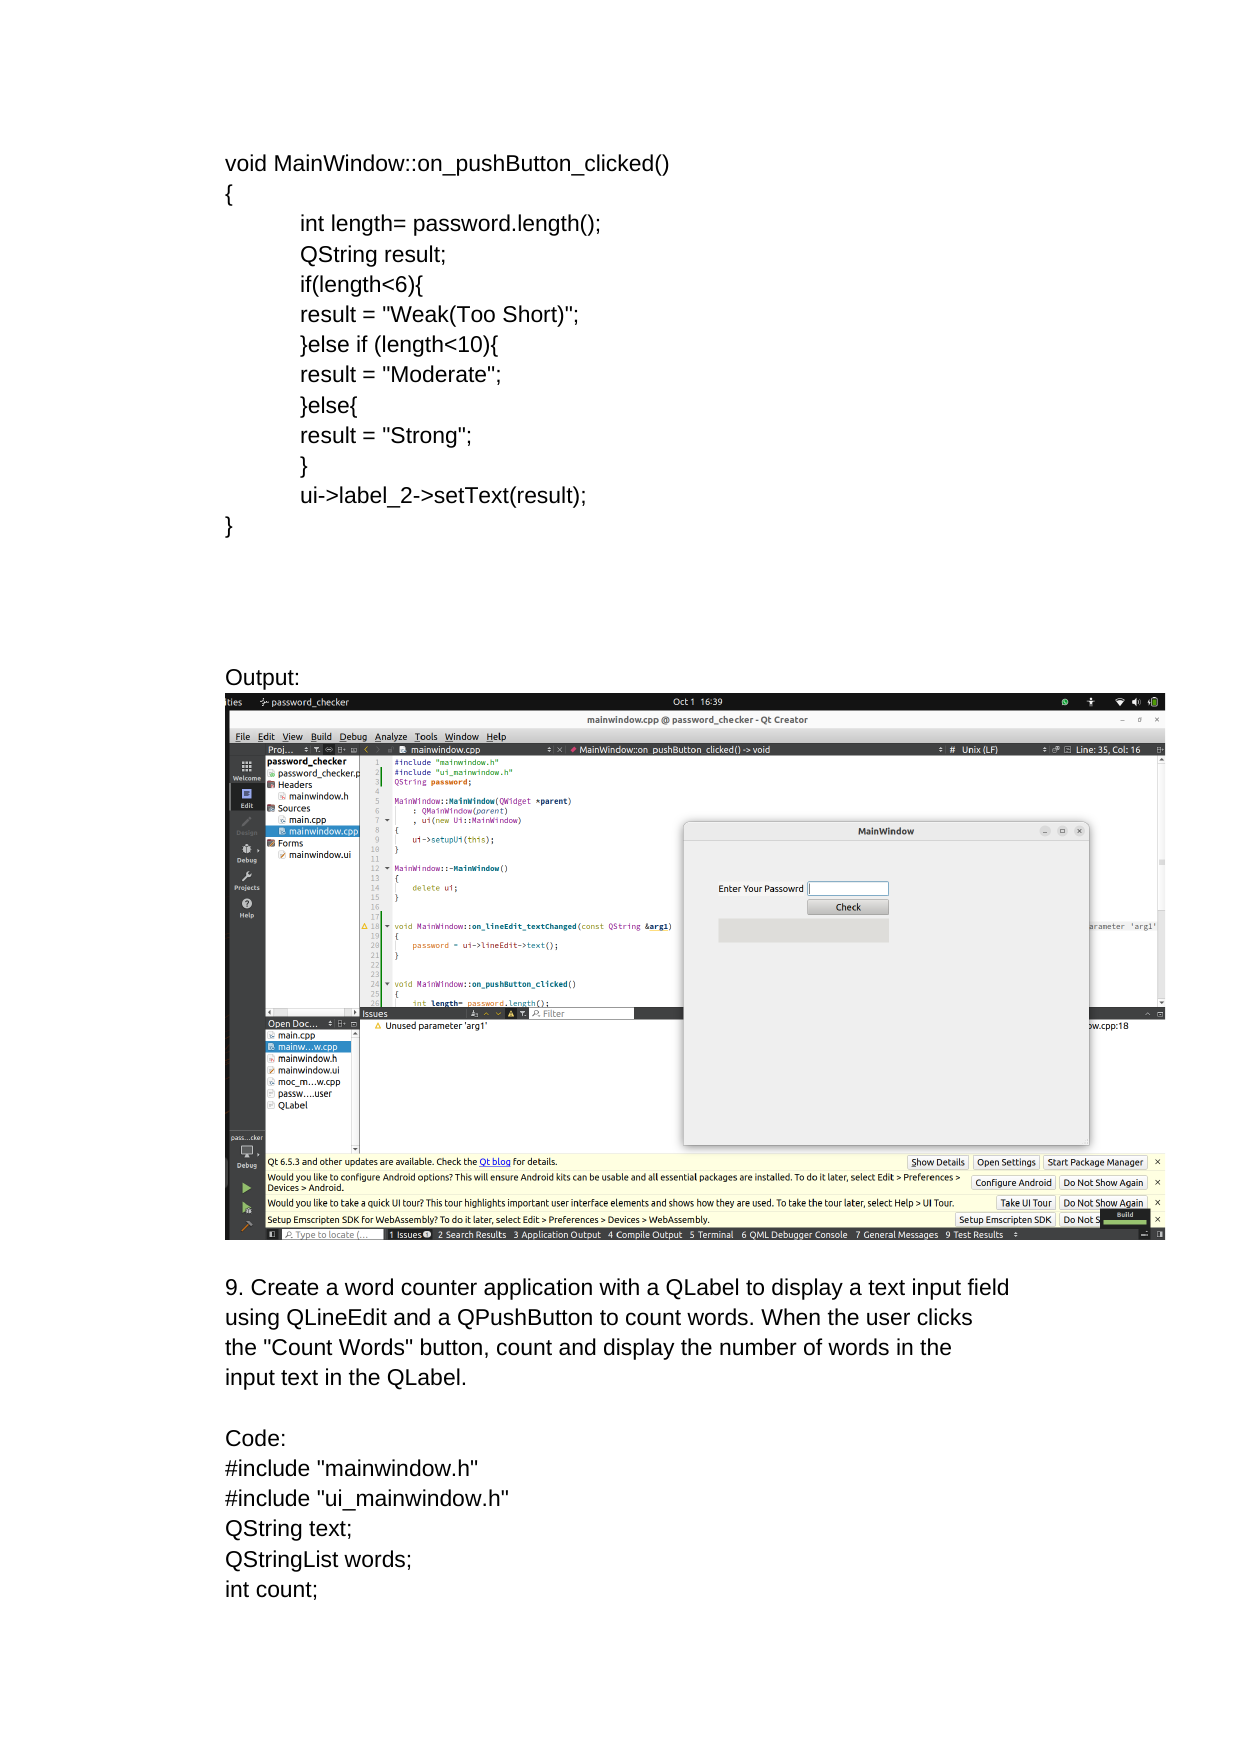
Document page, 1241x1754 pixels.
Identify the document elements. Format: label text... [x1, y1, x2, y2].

text int length= password.length(); [225, 210, 1090, 237]
text QStringList words; [225, 1546, 1090, 1572]
text result = "Strong"; [225, 422, 1090, 448]
text 9. Create a word counter application with a QLabel to display a text input field [225, 1274, 1090, 1300]
text int count; [225, 1576, 1090, 1602]
text using QLineEdit and a QPushButton to count words. When the user clicks [225, 1304, 1090, 1330]
text { [225, 180, 1090, 207]
text if(length<6){ [225, 271, 1090, 297]
text input text in the QLabel. [225, 1364, 1090, 1391]
text QString result; [225, 241, 1090, 267]
text }else{ [225, 392, 1090, 418]
text result = "Moderate"; [225, 361, 1090, 388]
text void MainWindow::on_pushButton_clicked() [225, 150, 1090, 176]
text the "Count Words" button, count and display the number of words in the [225, 1334, 1090, 1360]
text #include "mainwindow.h" [225, 1455, 1090, 1481]
text result = "Weak(Too Short)"; [225, 301, 1090, 327]
text }else if (length<10){ [225, 331, 1090, 358]
text } [225, 452, 1090, 478]
text Output: [225, 663, 1090, 690]
text #include "ui_mainwindow.h" [225, 1485, 1090, 1511]
text } [225, 512, 1090, 539]
picture [225, 693, 1166, 1240]
text ui->label_2->setText(result); [225, 482, 1090, 509]
text QString text; [225, 1515, 1090, 1542]
text Code: [225, 1425, 1090, 1451]
